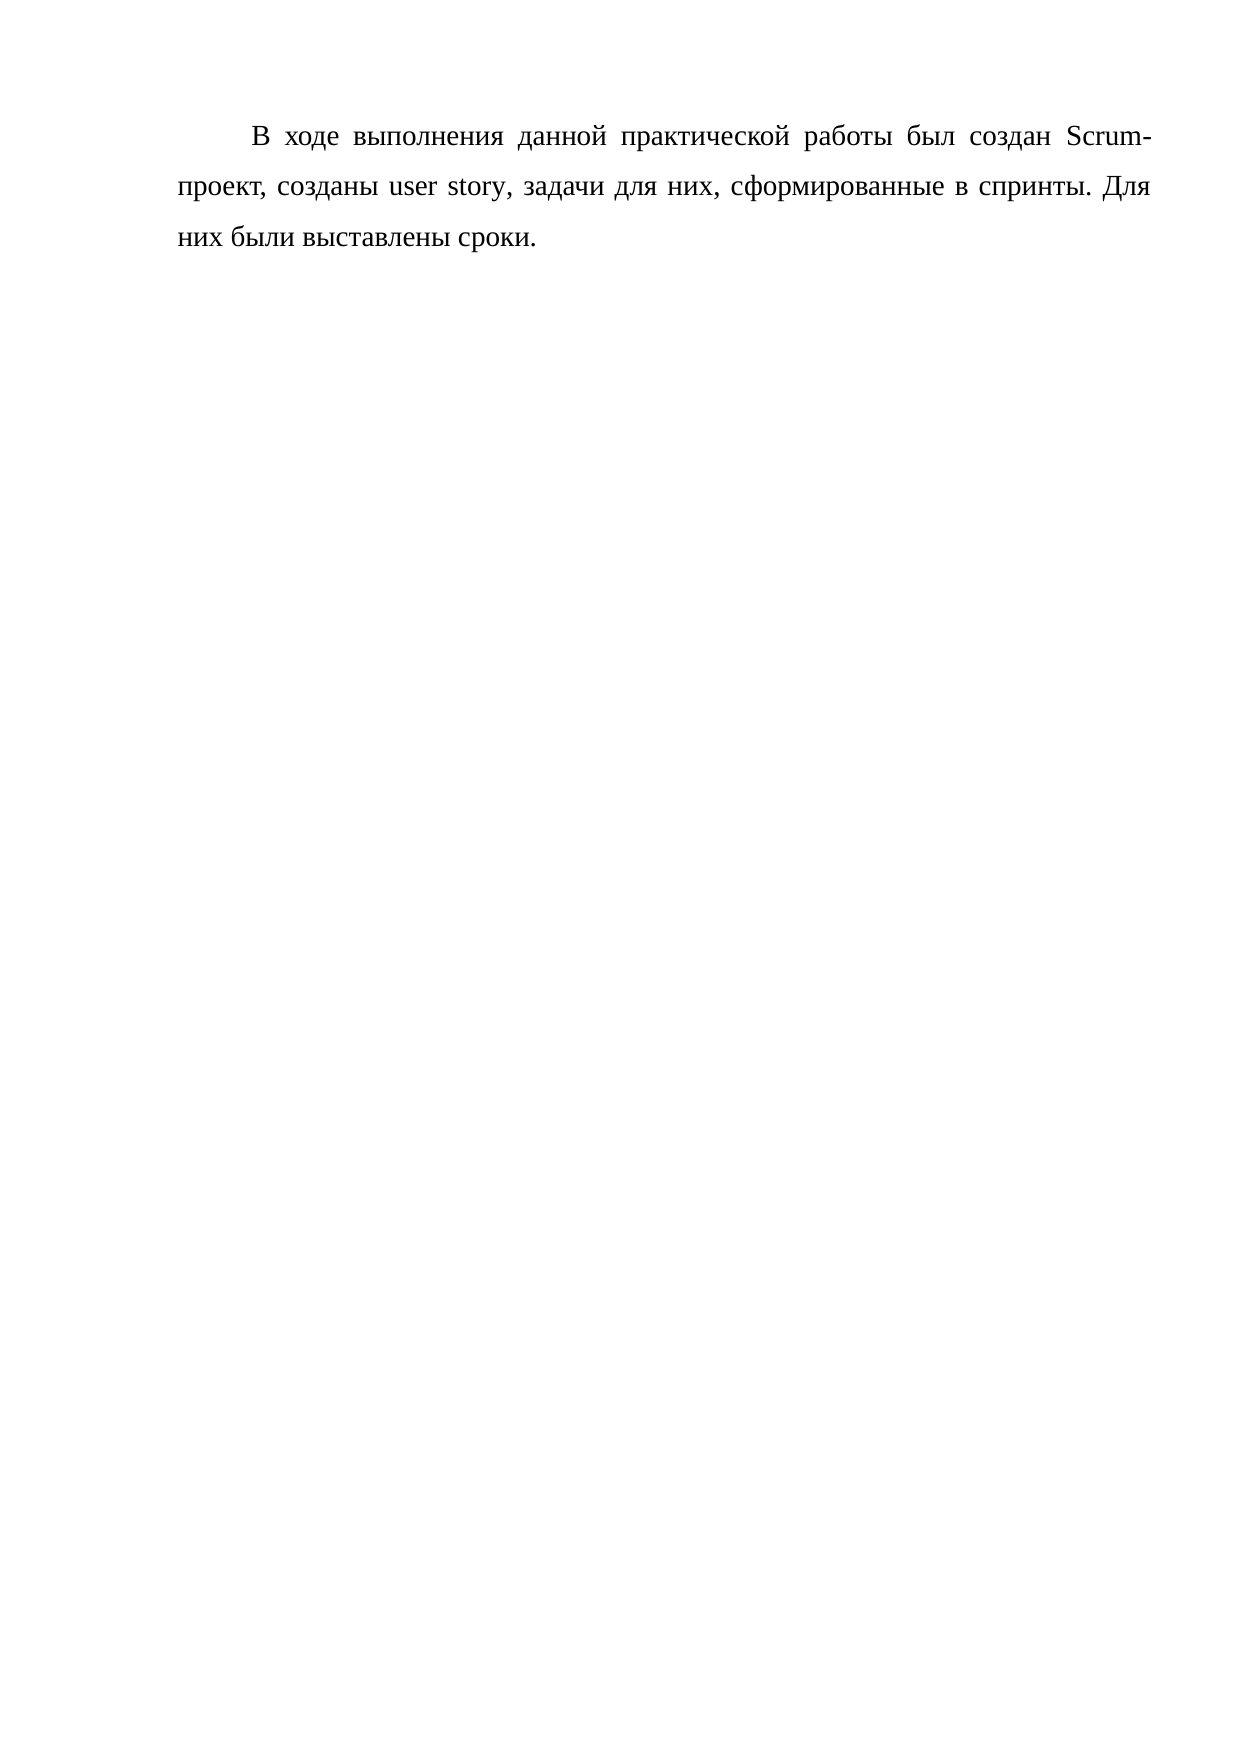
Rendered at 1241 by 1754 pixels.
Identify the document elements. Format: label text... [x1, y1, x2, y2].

text В ходе выполнения данной практической работы был создан Scrum-проект, созданы user story, задачи для них, сформированные в спринты. Для них были выставлены сроки. [177, 118, 1152, 252]
